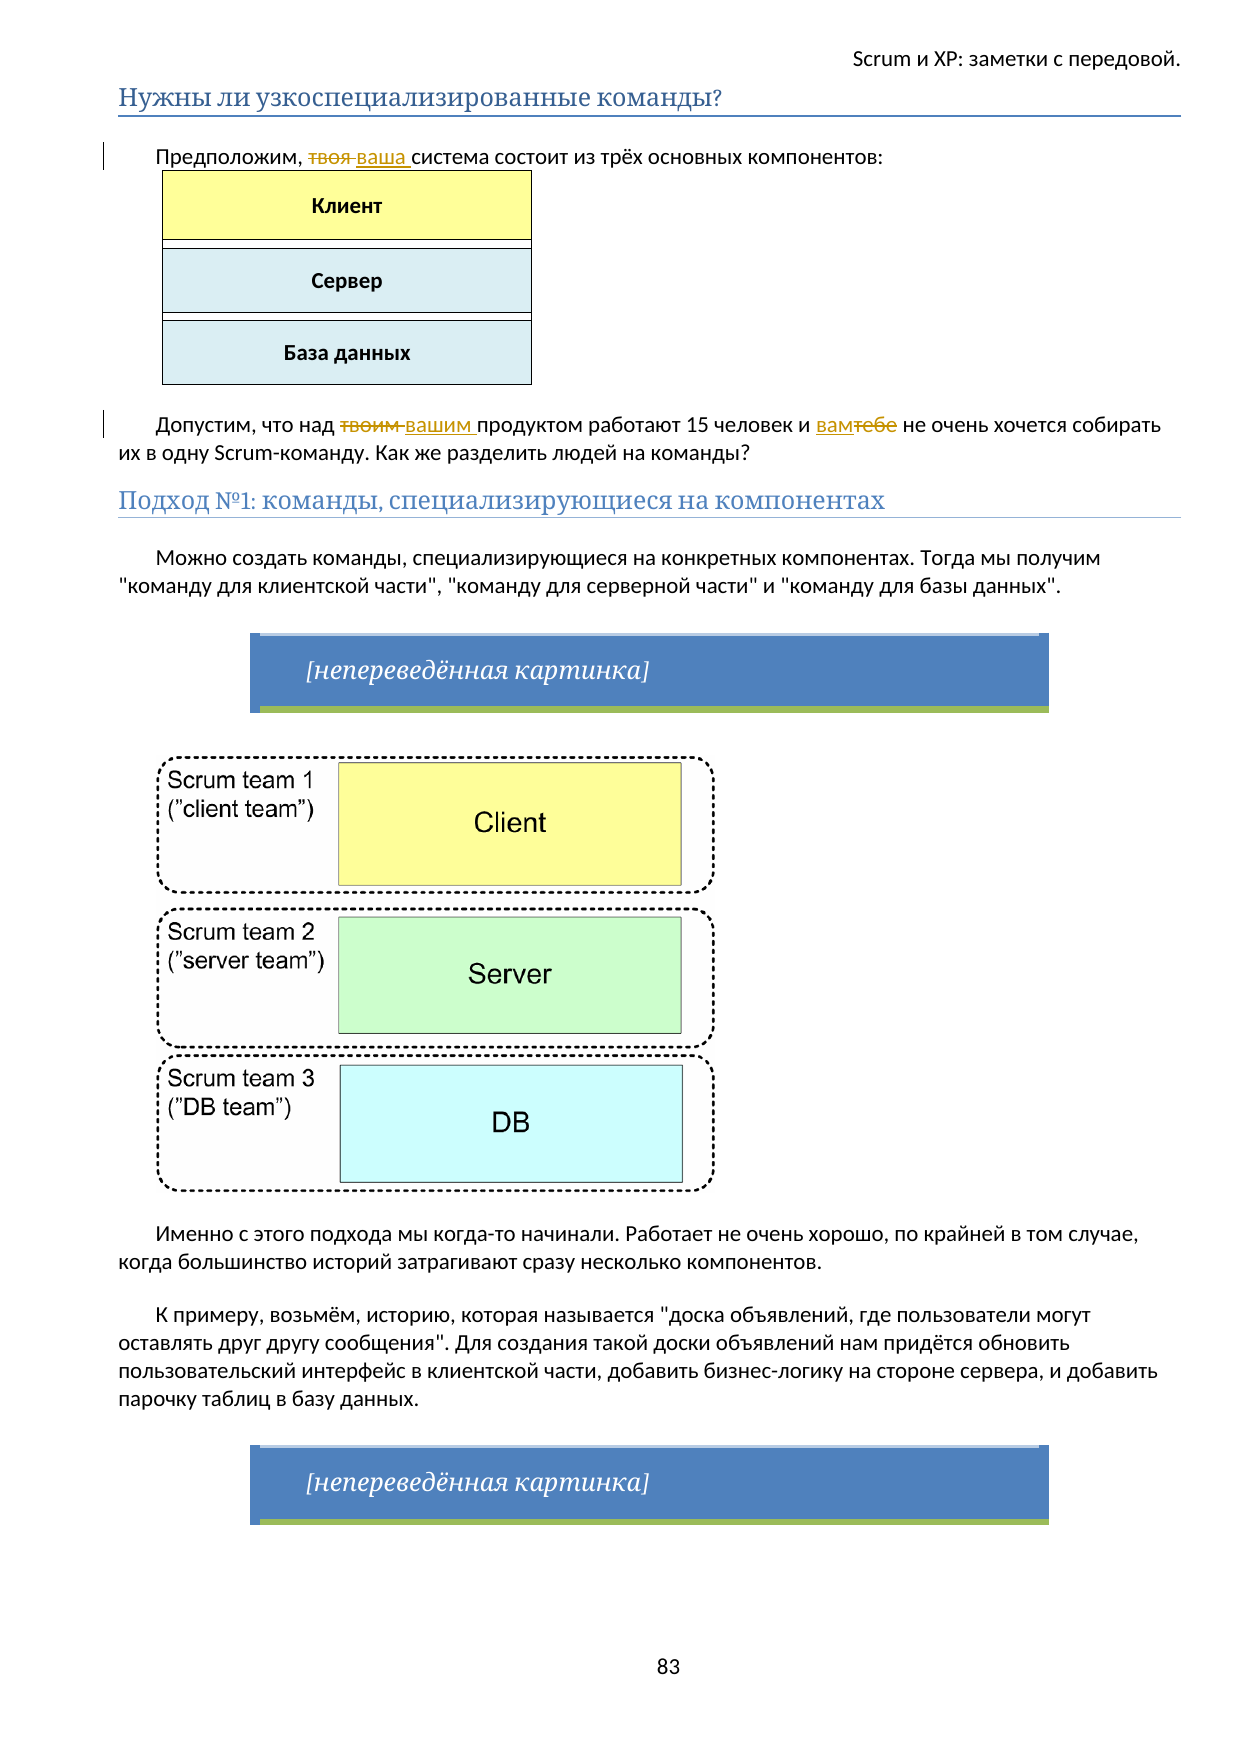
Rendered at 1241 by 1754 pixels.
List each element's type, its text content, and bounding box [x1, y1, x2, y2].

text [непереведённая картинка] [260, 1448, 1039, 1519]
subtitle Подход №1: команды, специализирующиеся на компонентах [118, 487, 1181, 517]
table_cell База данных [163, 321, 531, 384]
table_cell Сервер [163, 249, 531, 312]
text К примеру, возьмём, историю, которая называется "доска объявлений, где пользователи могут оставлять друг другу сообщения". Для создания такой доски объявлений нам придётся обновить пользовательский интерфейс в клиентской части, добавить бизнес-логику на стороне сервера, и добавить парочку таблиц в базу данных. [118, 1300, 1181, 1412]
subtitle Нужны ли узкоспециализированные команды? [118, 84, 1181, 115]
table_cell [163, 313, 531, 320]
text Можно создать команды, специализирующиеся на конкретных компонентах. Тогда мы получим "команду для клиентской части", "команду для серверной части" и "команду для базы данных". [118, 543, 1181, 599]
text [непереведённая картинка] [260, 636, 1039, 706]
picture [155, 753, 716, 1194]
table_cell [163, 240, 531, 248]
text Предположим, система состоит из трёх основных компонентов: [118, 142, 1181, 170]
text Именно с этого подхода мы когда-то начинали. Работает не очень хорошо, по крайней в том случае, когда большинство историй затрагивают сразу несколько компонентов. [118, 1219, 1181, 1275]
text Допустим, что над продуктом работают 15 человек и не очень хочется собирать их в одну Scrum-команду. Как же разделить людей на команды? [118, 410, 1181, 466]
table_header Клиент [163, 171, 531, 239]
